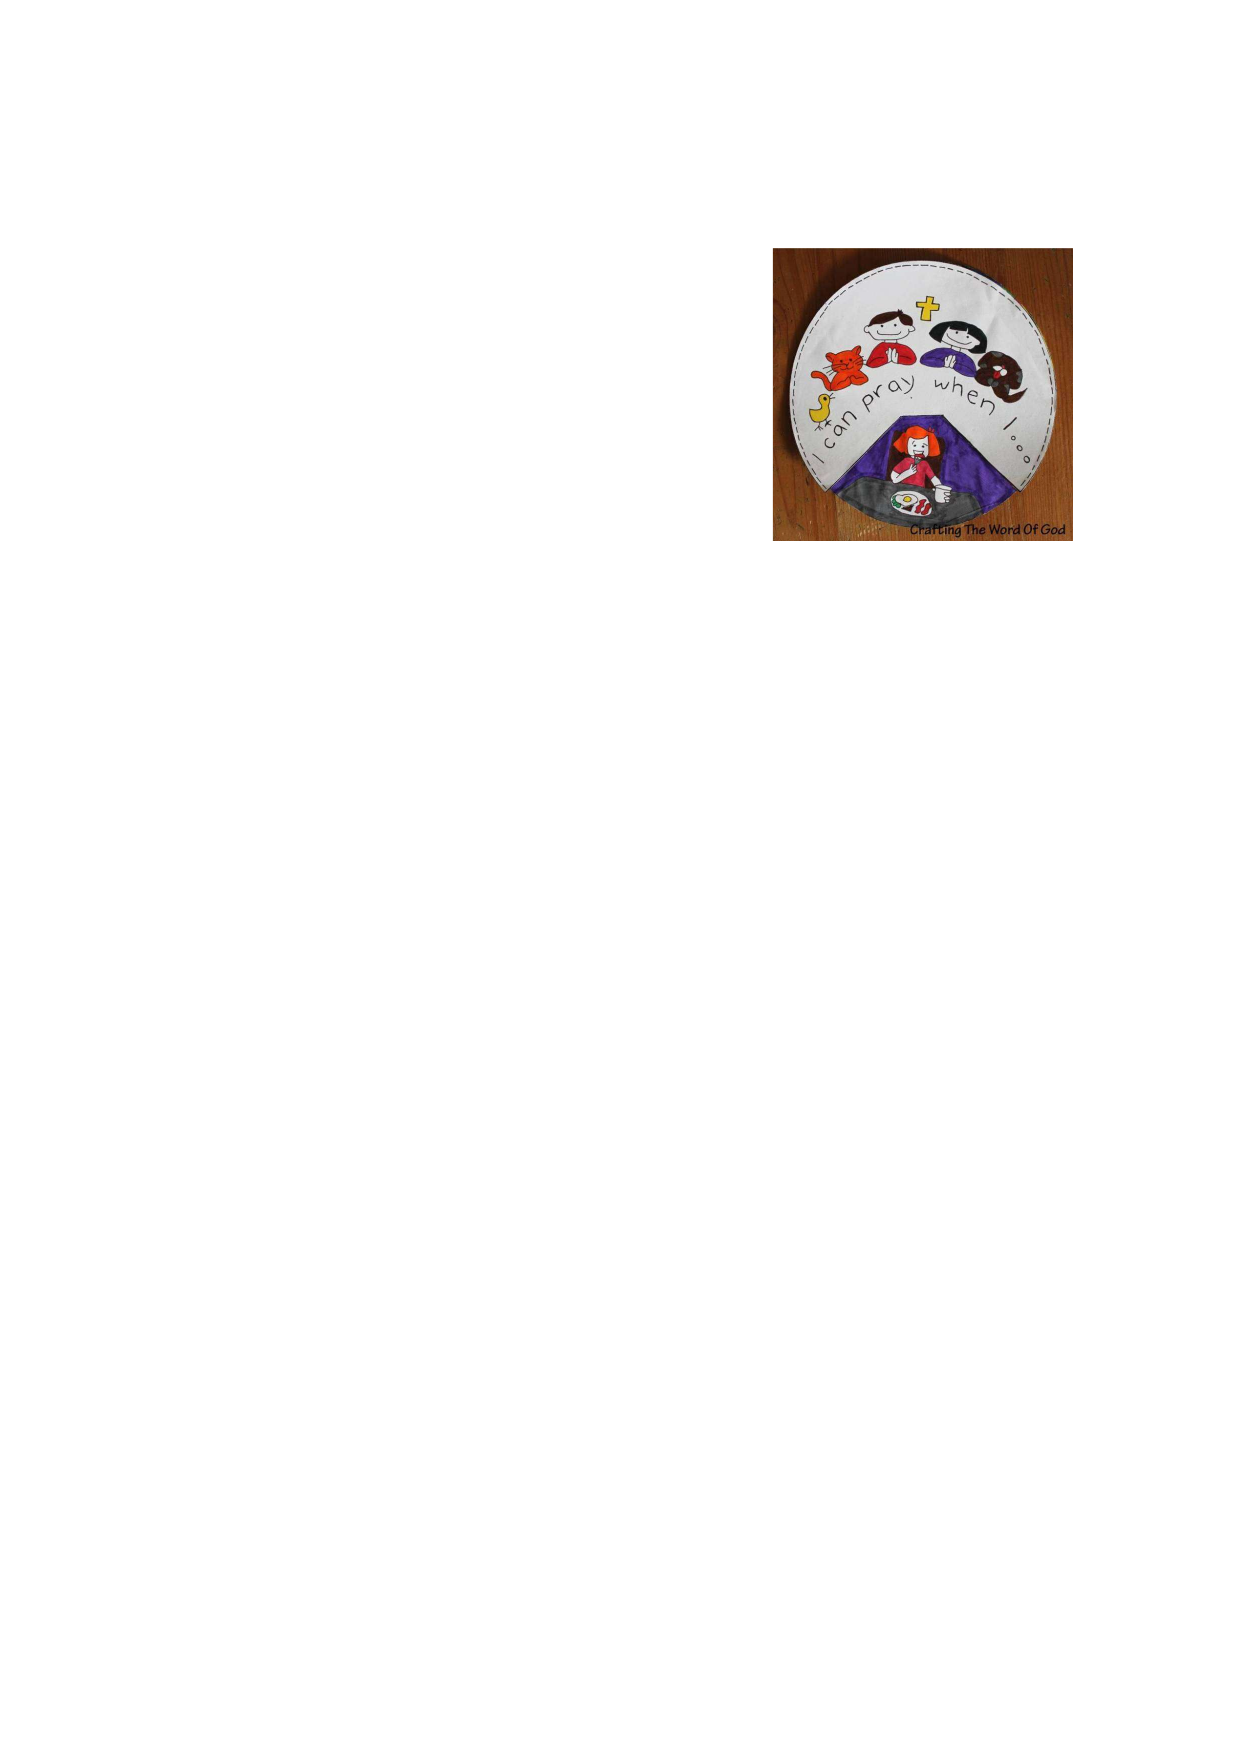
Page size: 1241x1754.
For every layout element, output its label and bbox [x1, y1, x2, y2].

picture [772, 248, 1073, 541]
